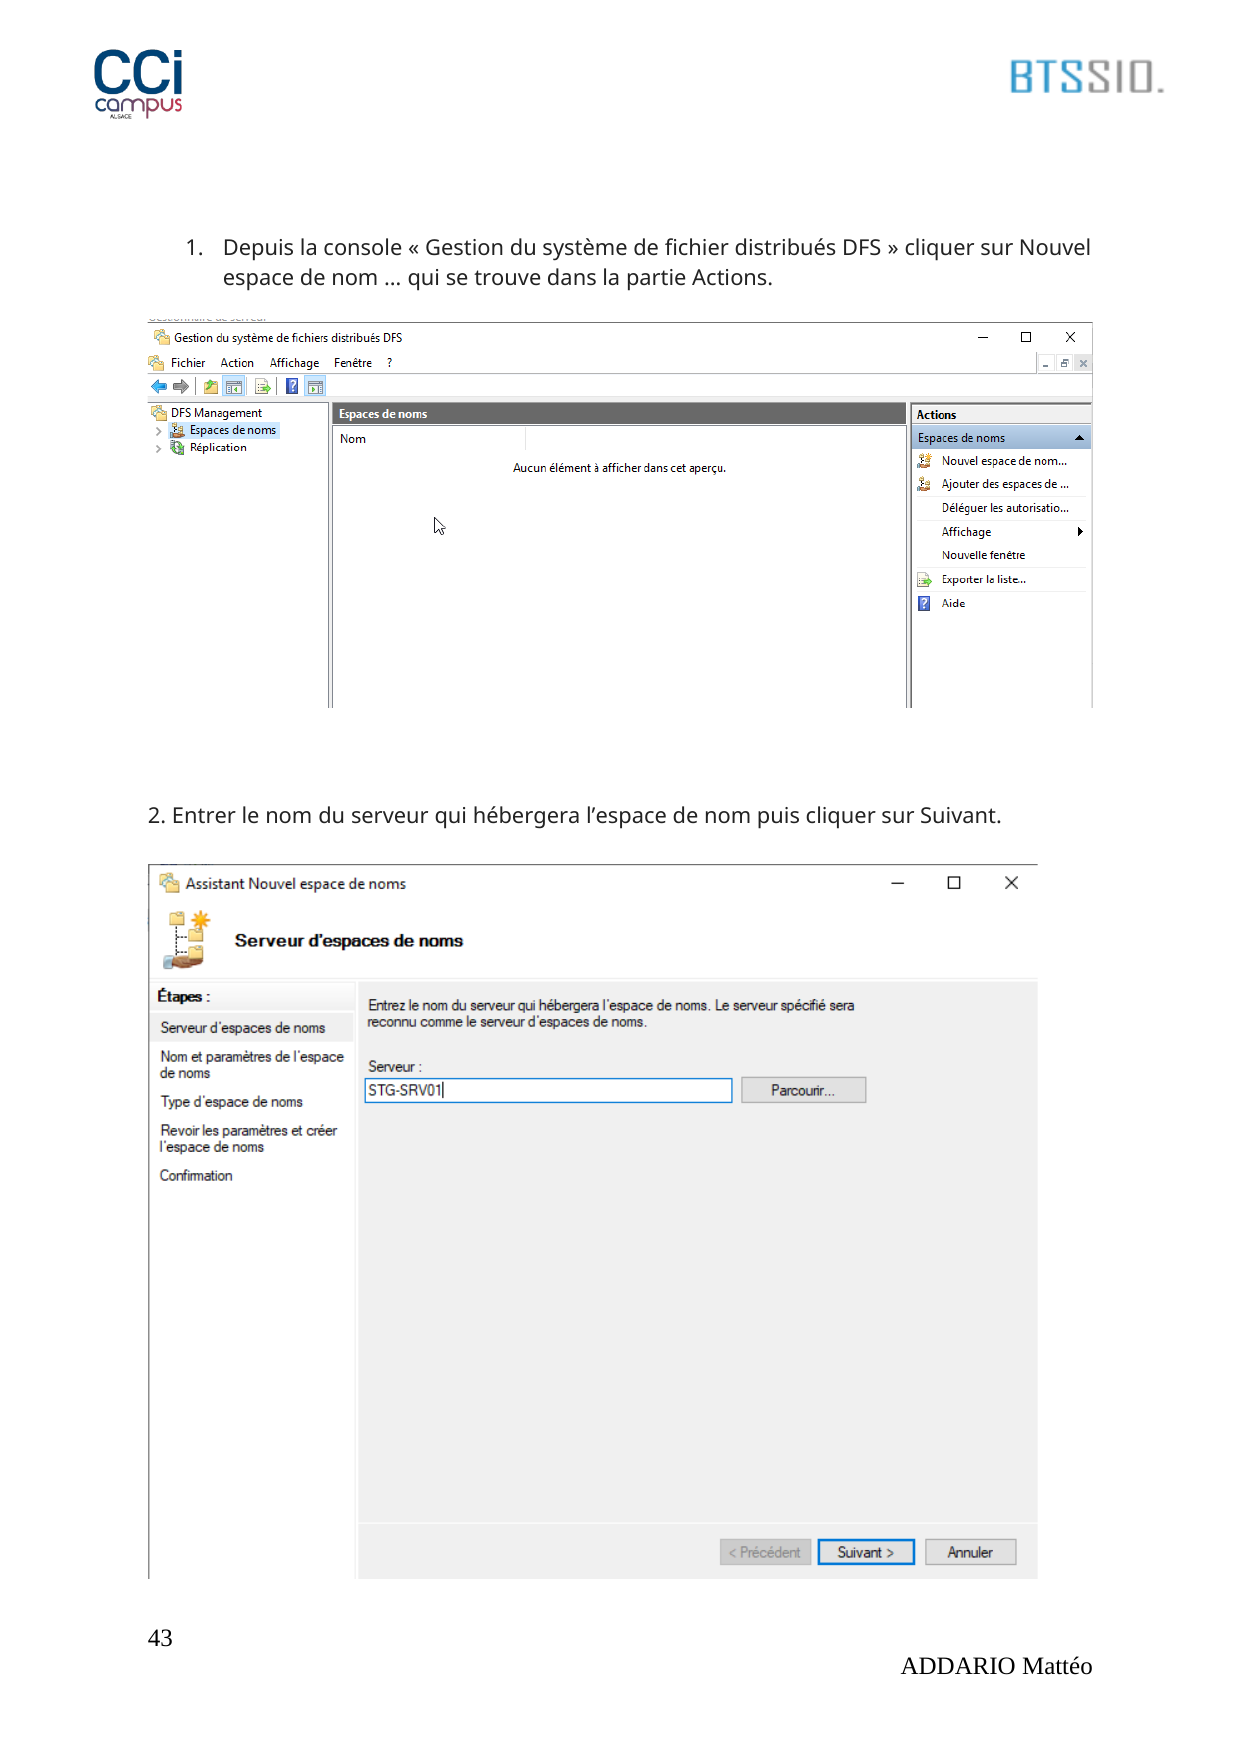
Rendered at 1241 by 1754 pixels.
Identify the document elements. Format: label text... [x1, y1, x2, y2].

text 2. Entrer le nom du serveur qui hébergera l’espace de nom puis cliquer sur Suivant. [148, 800, 1092, 829]
picture [81, 45, 195, 123]
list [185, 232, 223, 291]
list Depuis la console « Gestion du système de fichier distribués DFS » cliquer sur Nouvel espace de nom … qui se trouve dans la partie Actions. [773, 232, 1092, 291]
picture [147, 319, 1093, 708]
picture [147, 864, 1038, 1579]
picture [1004, 46, 1169, 104]
